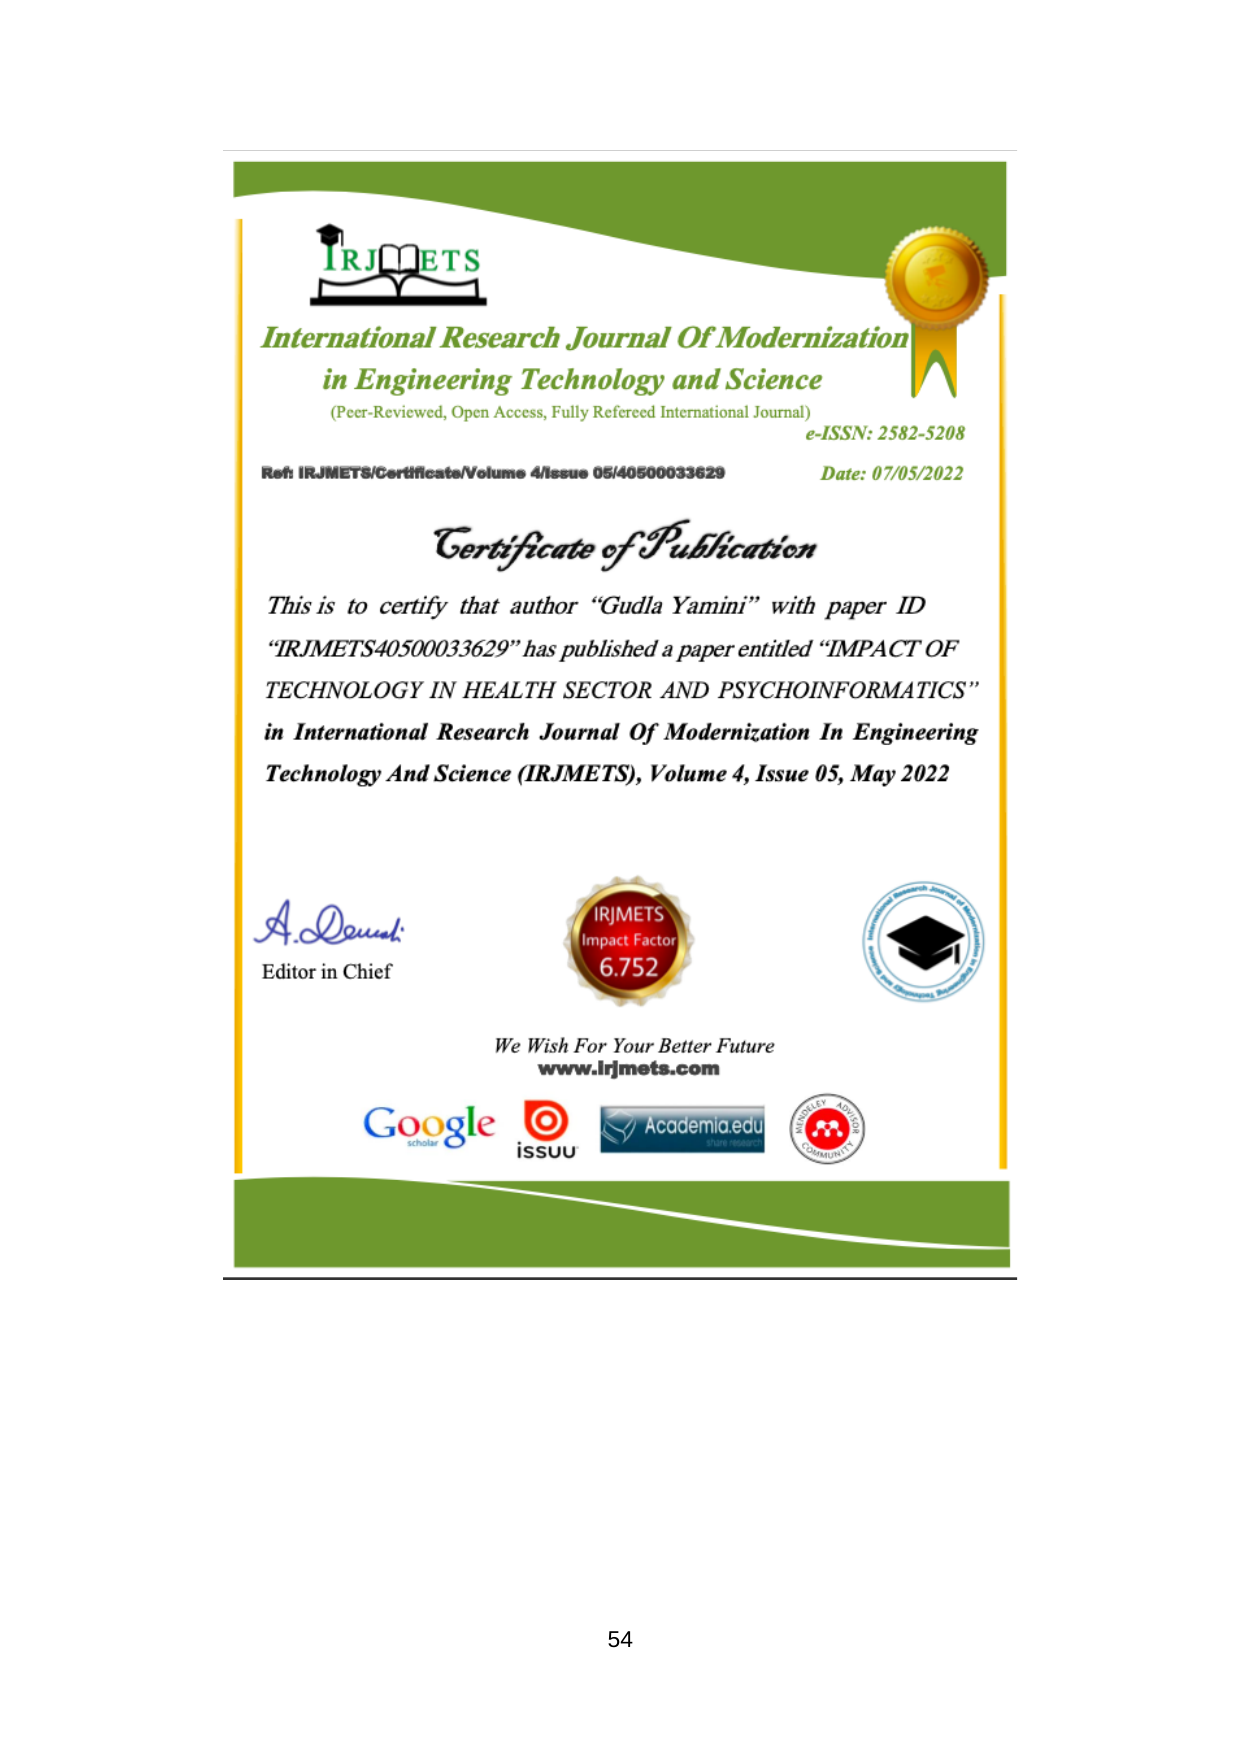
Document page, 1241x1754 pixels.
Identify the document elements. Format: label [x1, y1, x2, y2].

picture [223, 150, 1018, 1280]
